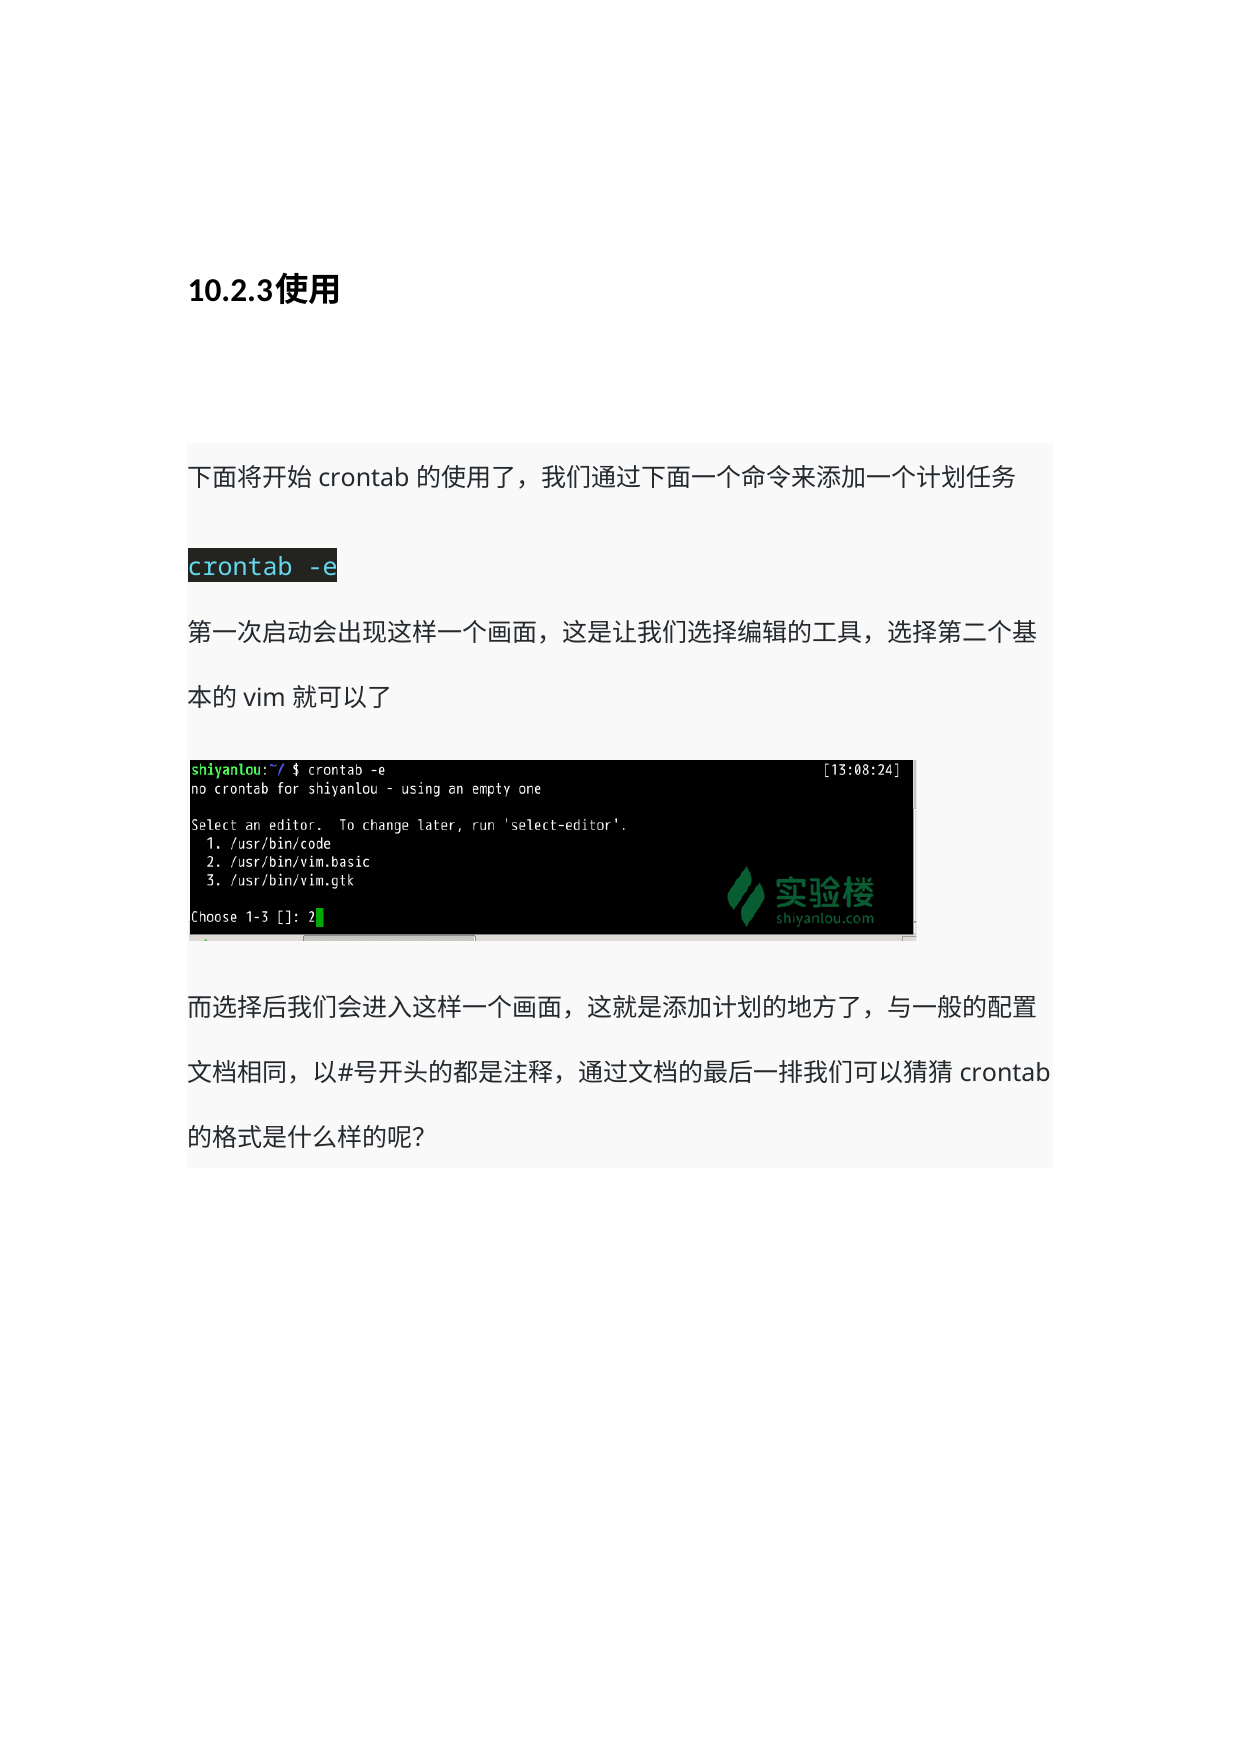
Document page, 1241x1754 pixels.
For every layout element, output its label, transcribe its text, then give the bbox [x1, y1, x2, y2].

picture [187, 760, 917, 941]
text 下面将开始 crontab 的使用了，我们通过下面一个命令来添加一个计划任务 [187, 443, 1053, 508]
text 而选择后我们会进入这样一个画面，这就是添加计划的地方了，与一般的配置文档相同，以#号开头的都是注释，通过文档的最后一排我们可以猜猜 crontab 的格式是什么样的呢？ [187, 973, 1053, 1168]
text crontab -e [187, 533, 1053, 598]
text 第一次启动会出现这样一个画面，这是让我们选择编辑的工具，选择第二个基本的 vim 就可以了 [187, 598, 1053, 728]
subtitle 使用 [187, 254, 1053, 319]
